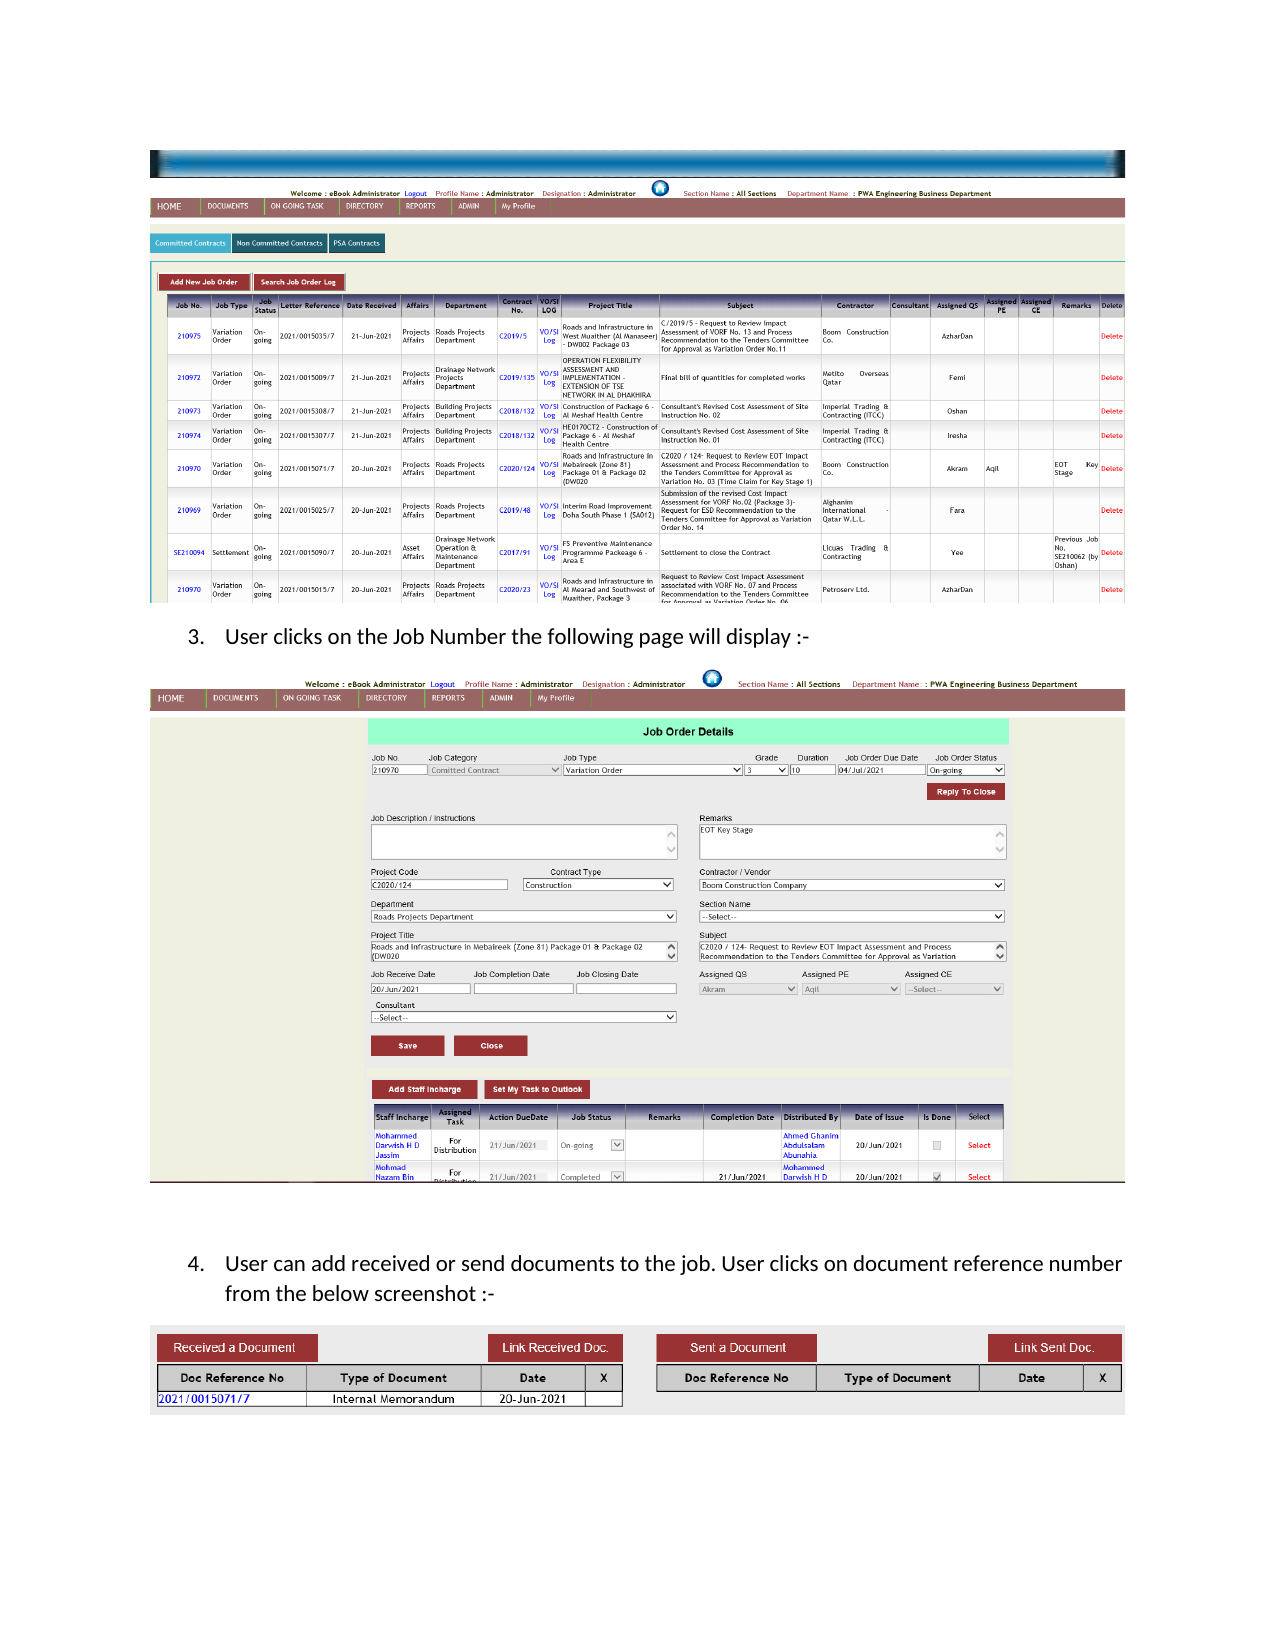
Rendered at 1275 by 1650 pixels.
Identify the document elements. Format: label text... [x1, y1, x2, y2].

picture [150, 150, 1125, 603]
list User clicks on the Job Number the following page will display :- [187, 622, 1125, 650]
picture [150, 1325, 1125, 1415]
picture [150, 668, 1125, 1183]
list User can add received or send documents to the job. User clicks on document reference number from the below screenshot :- [187, 1249, 1125, 1307]
